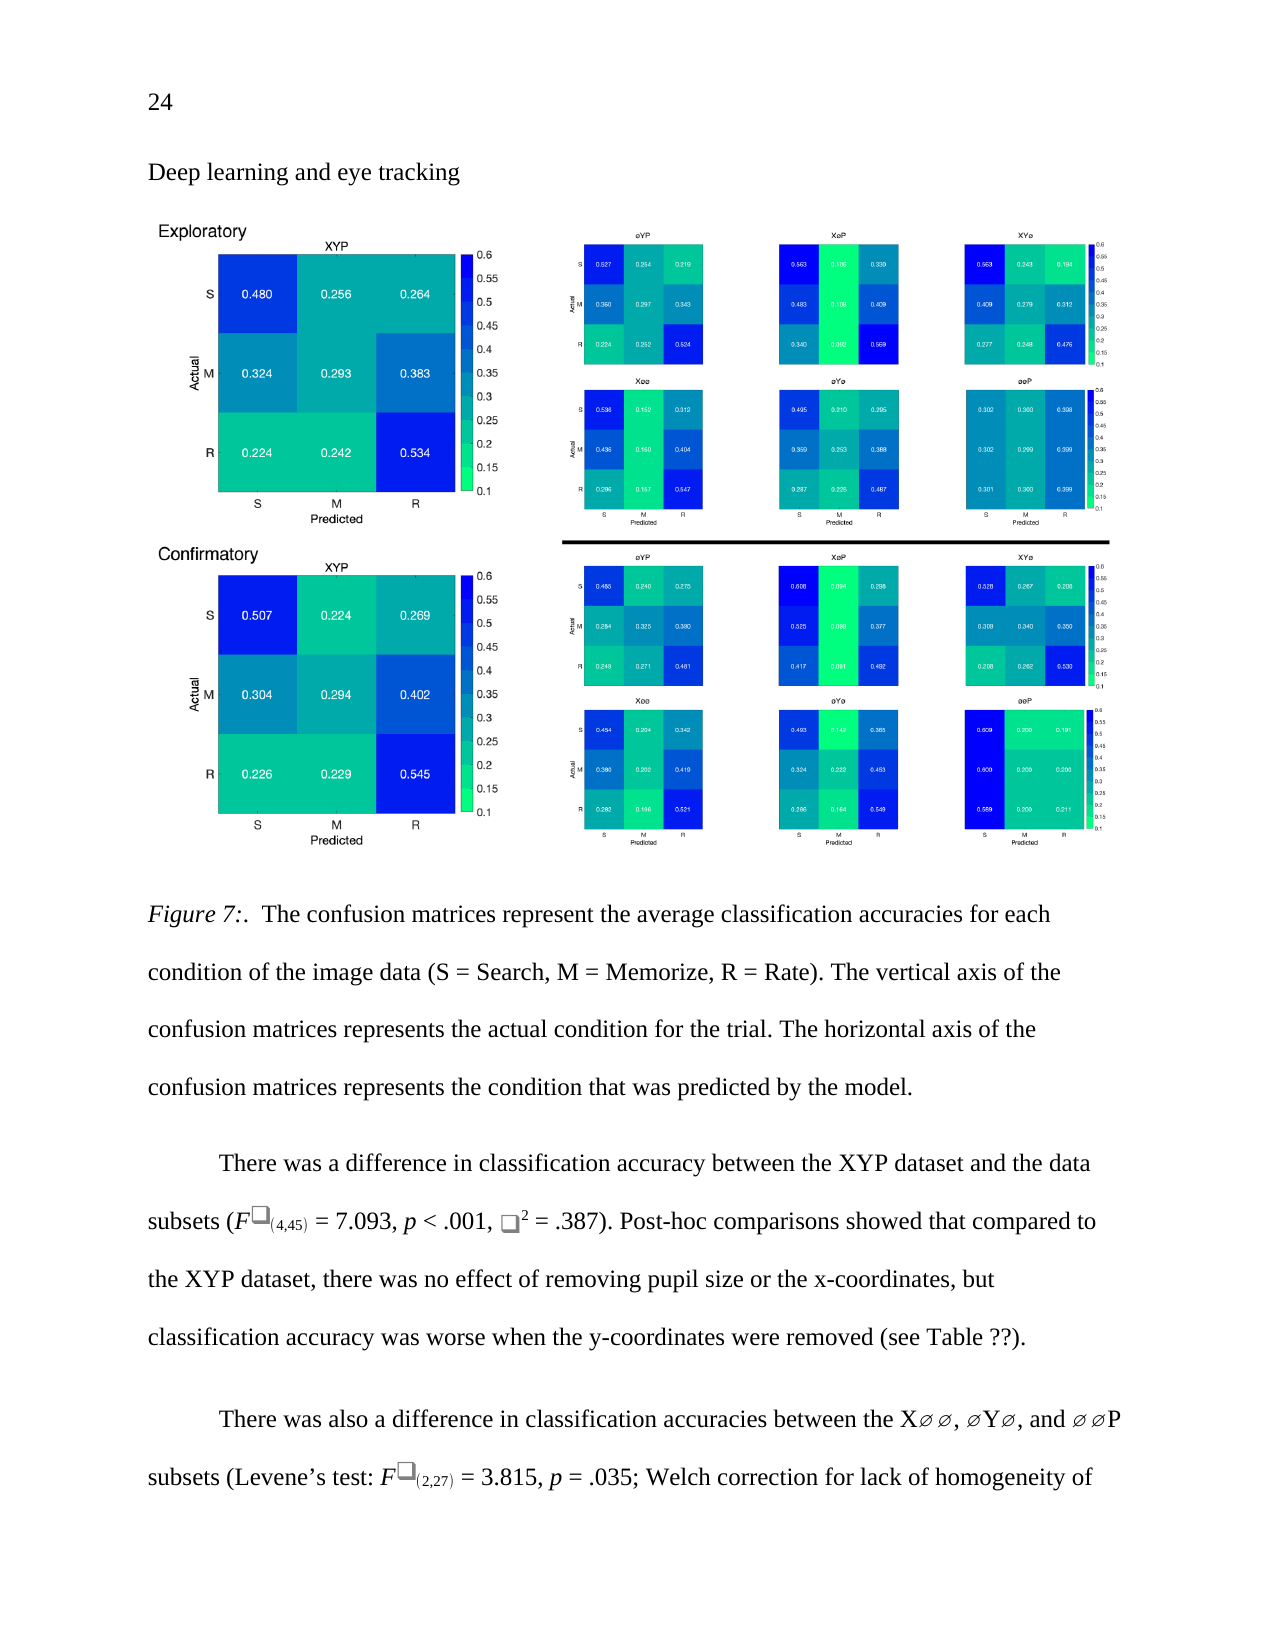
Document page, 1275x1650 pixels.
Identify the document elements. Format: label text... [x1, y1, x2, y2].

text There was a difference in classification accuracy between the XYP dataset and the data subsets (F = 7.093, p < .001, = .387). Post-hoc comparisons showed that compared to the XYP dataset, there was no effect of removing pupil size or the x-coordinates, but classification accuracy was worse when the y-coordinates were removed (see Table ??). [148, 1148, 1127, 1350]
text Figure 7:. The confusion matrices represent the average classification accuracies for each condition of the image data (S = Search, M = Memorize, R = Rate). The vertical axis of the confusion matrices represents the actual condition for the trial. The horizontal axis of the confusion matrices represents the condition that was predicted by the model. [148, 899, 1127, 1101]
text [148, 1404, 1127, 1491]
